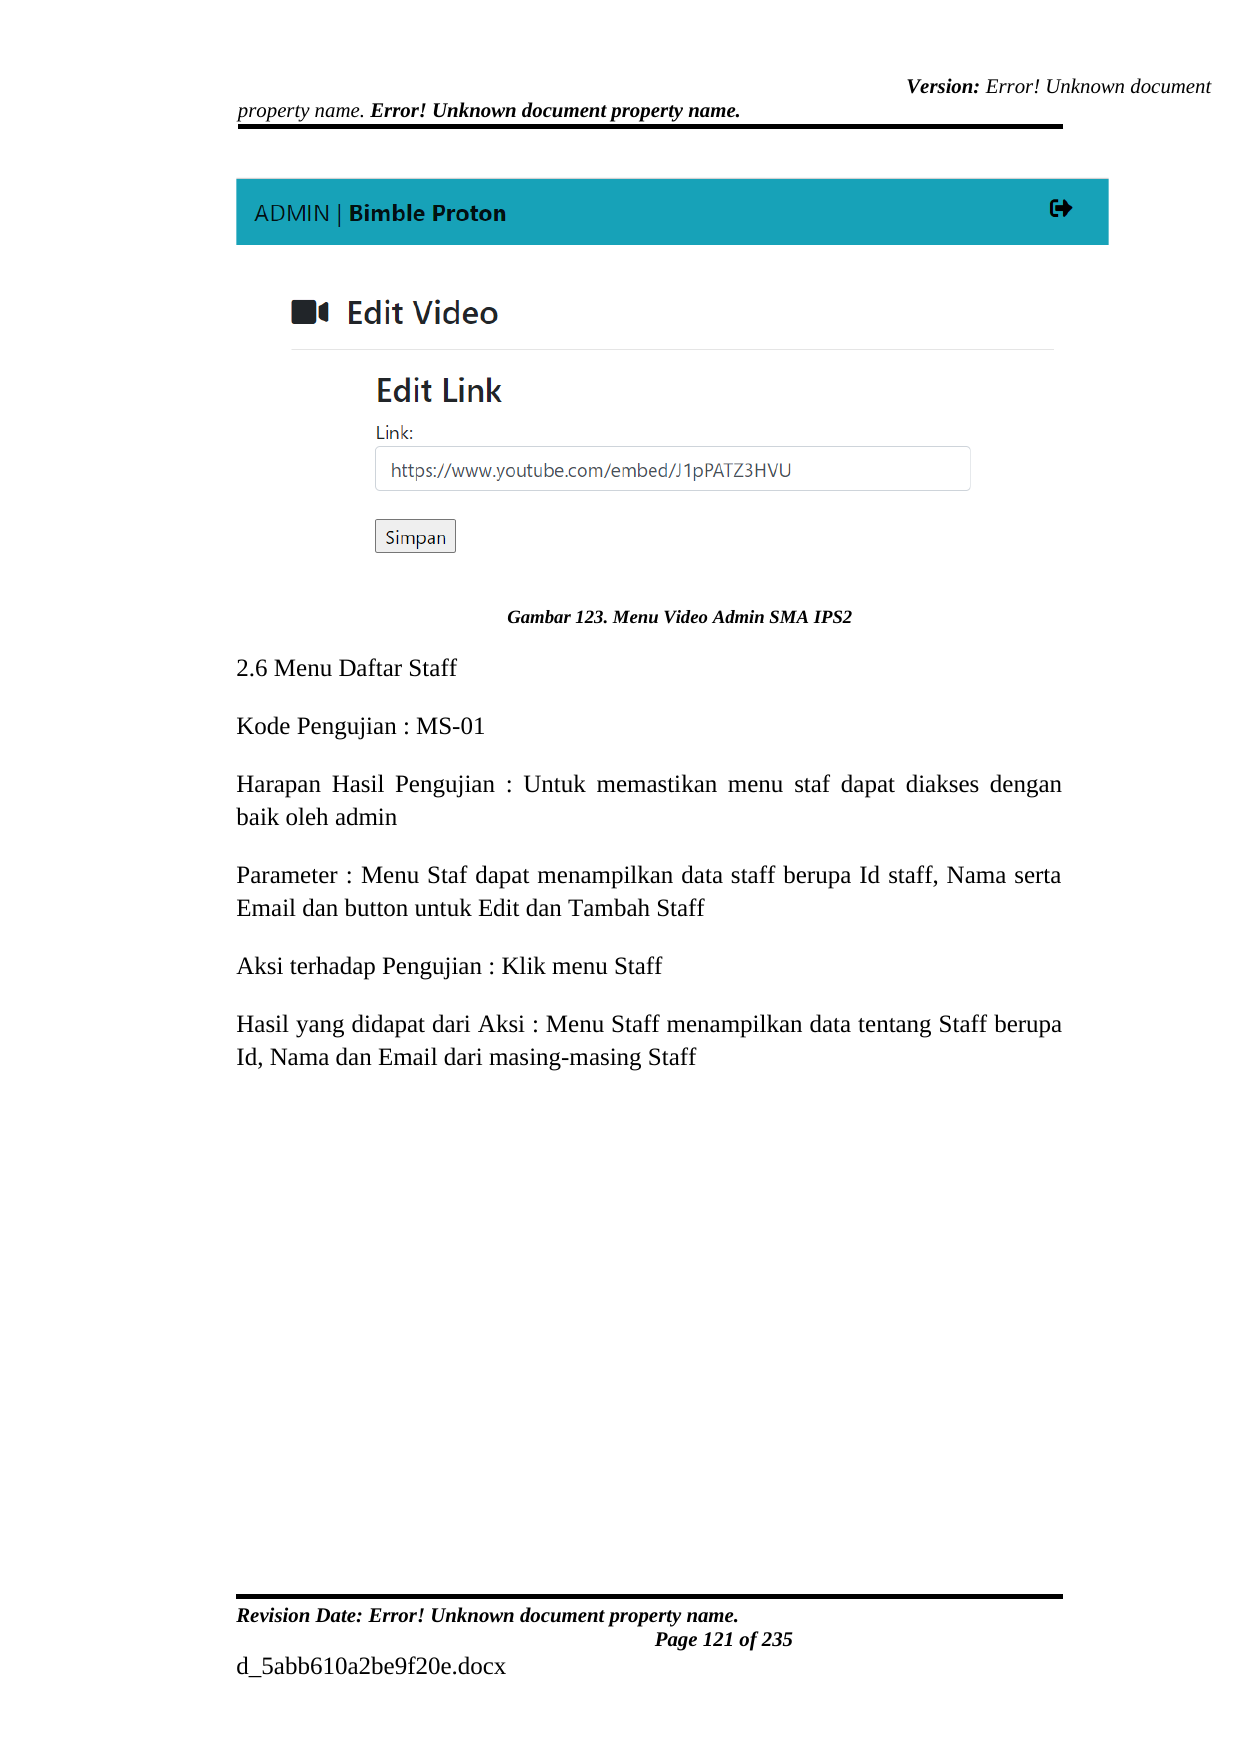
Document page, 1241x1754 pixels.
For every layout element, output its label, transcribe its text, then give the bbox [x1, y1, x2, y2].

text Parameter : Menu Staf dapat menampilkan data staff berupa Id staff, Nama serta Email dan button untuk Edit dan Tambah Staff [236, 860, 1063, 922]
picture [236, 177, 1109, 578]
text Kode Pengujian : MS-01 [236, 711, 1063, 740]
text 2.6 Menu Daftar Staff [236, 653, 1063, 682]
text Hasil yang didapat dari Aksi : Menu Staff menampilkan data tentang Staff berupa Id, Nama dan Email dari masing-masing Staff [236, 1009, 1063, 1071]
text Aksi terhadap Pengujian : Klik menu Staff [236, 951, 1063, 980]
text Gambar 123. Menu Video Admin SMA IPS2 [296, 606, 1063, 628]
text Harapan Hasil Pengujian : Untuk memastikan menu staf dapat diakses dengan baik oleh admin [236, 769, 1063, 831]
